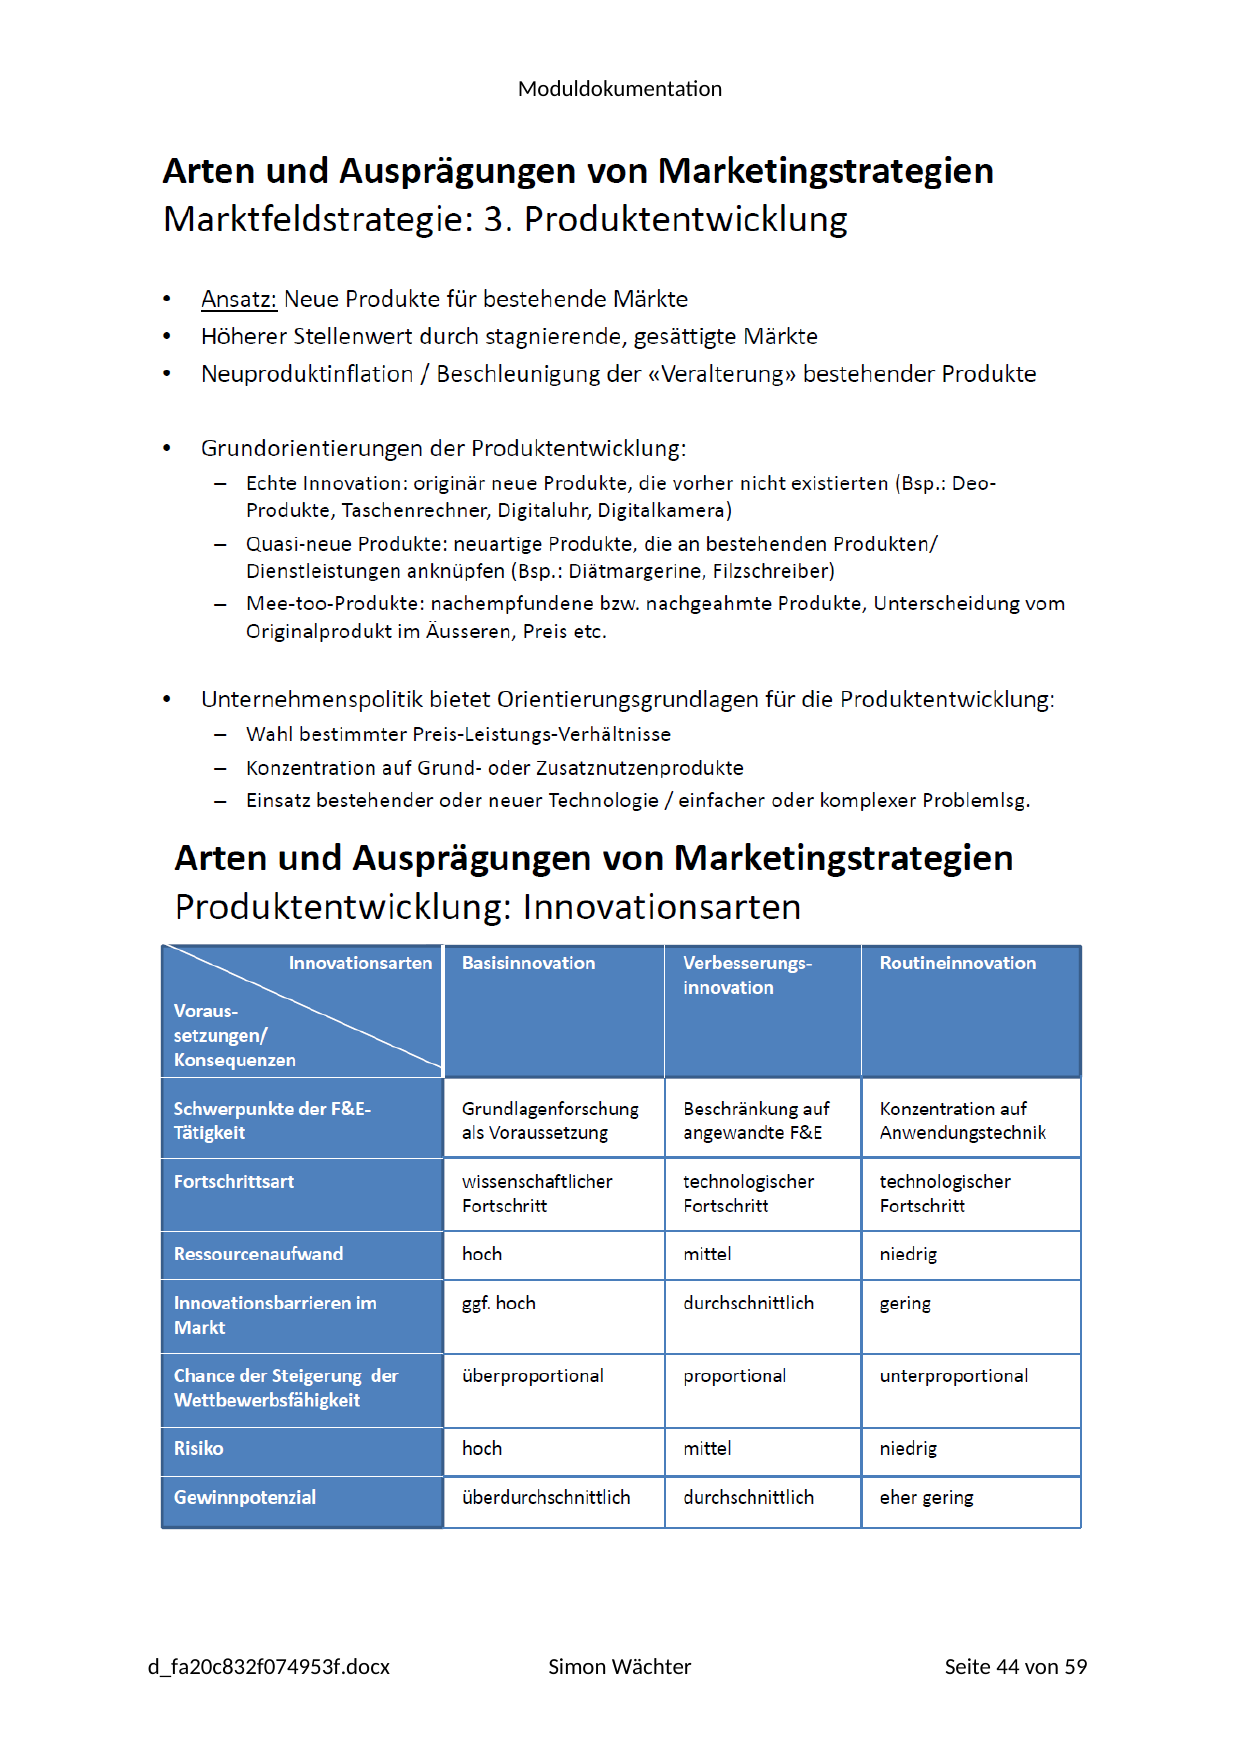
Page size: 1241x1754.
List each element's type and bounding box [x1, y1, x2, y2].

picture [147, 147, 1093, 817]
picture [147, 835, 1093, 1537]
